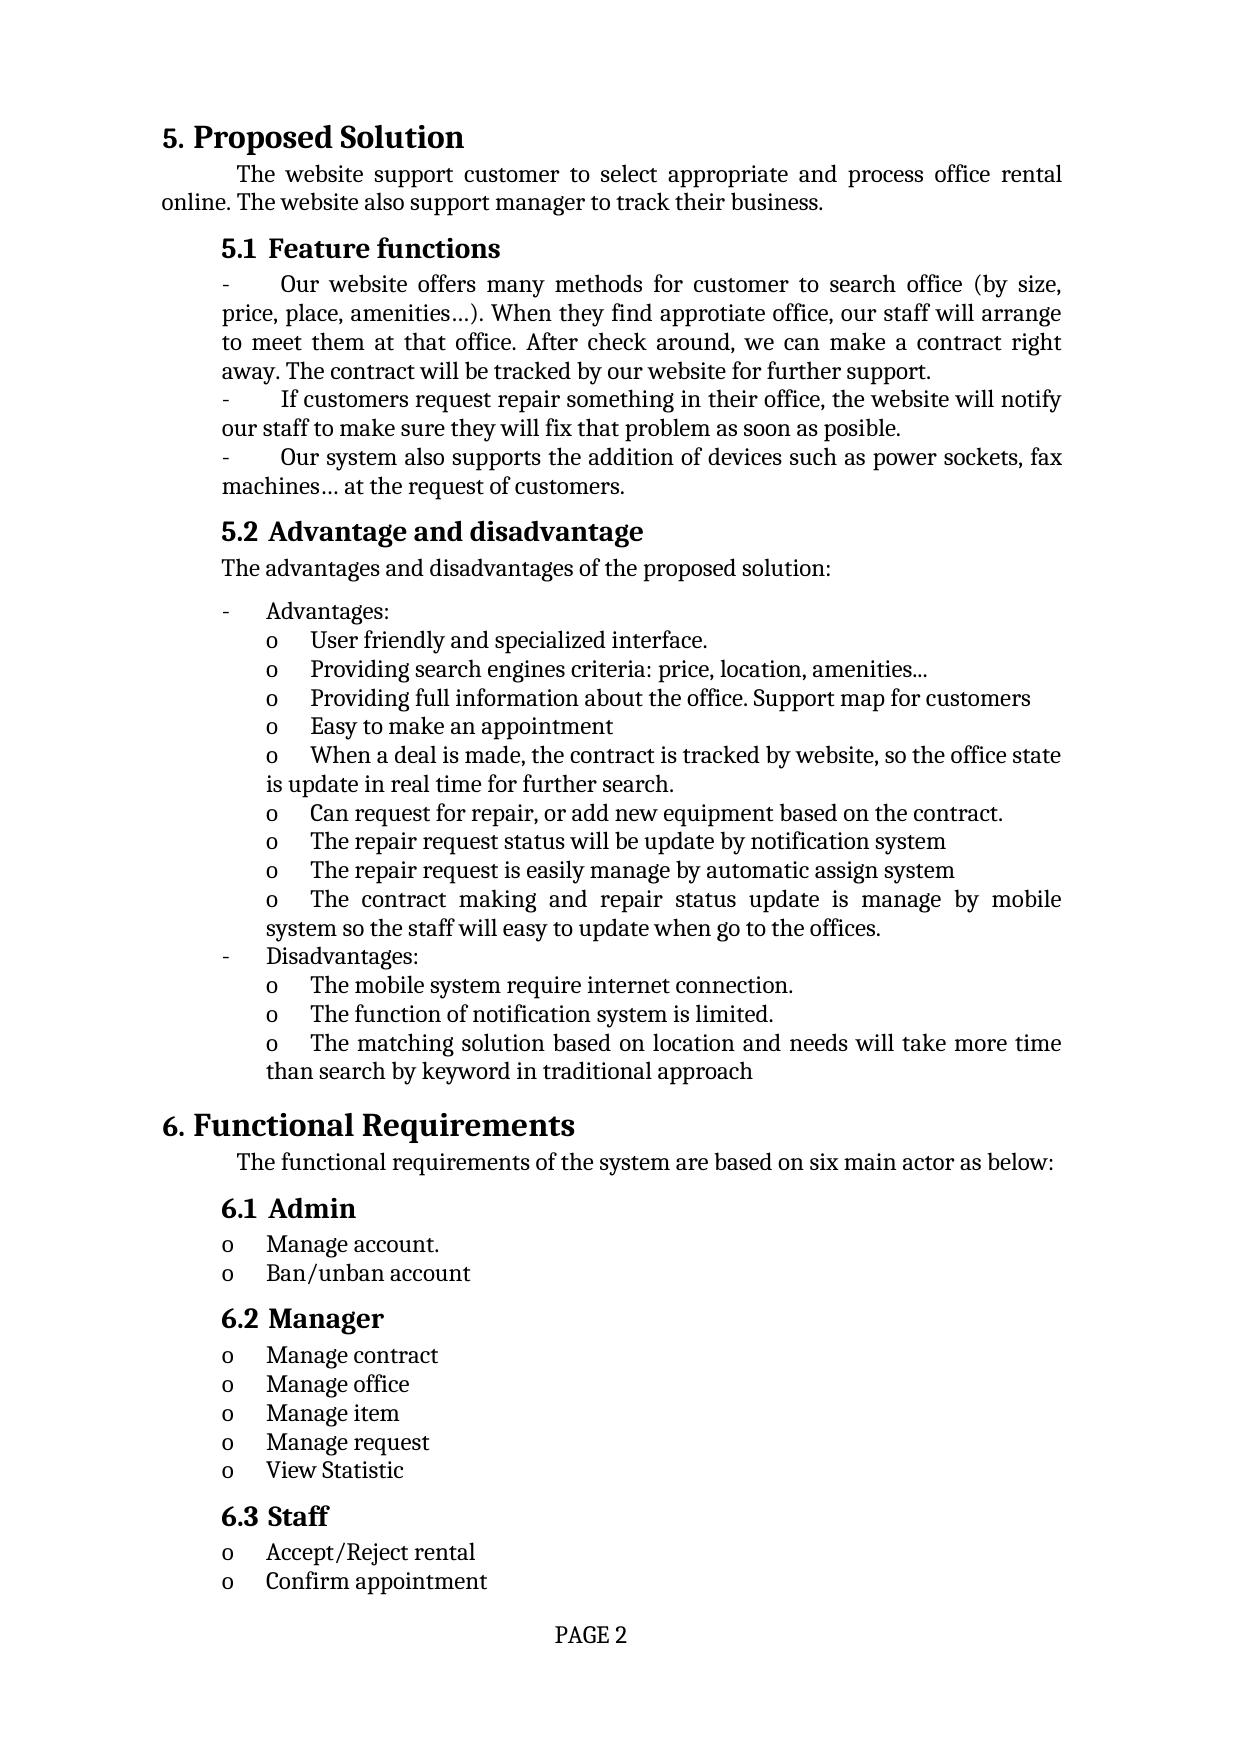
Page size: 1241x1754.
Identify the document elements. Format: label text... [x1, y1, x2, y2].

list Ban/unban account [222, 1259, 1063, 1288]
list Confirm appointment [222, 1567, 1063, 1596]
list The repair request is easily manage by automatic assign system [266, 856, 1063, 885]
list Advantages: [222, 597, 1063, 626]
list When a deal is made, the contract is tracked by website, so the office state is update in real time for further search. [266, 741, 1063, 798]
list Our system also supports the addition of devices such as power sockets, fax machines… at the request of customers. [222, 443, 1063, 500]
list Accept/Reject rental [222, 1538, 1063, 1567]
subtitle Staff [221, 1500, 1063, 1533]
list View Statistic [222, 1456, 1063, 1485]
list Manage office [222, 1370, 1063, 1399]
subtitle Advantage and disadvantage [221, 515, 1063, 549]
list Providing full information about the office. Support map for customers [266, 683, 1063, 712]
list The matching solution based on location and needs will take more time than search by keyword in traditional approach [266, 1028, 1063, 1086]
subtitle Proposed Solution [162, 118, 1063, 156]
list The repair request status will be update by notification system [266, 827, 1063, 856]
text The functional requirements of the system are based on six main actor as below: [161, 1148, 1063, 1177]
list Manage account. [222, 1230, 1063, 1259]
list Disadvantages: [222, 942, 1063, 971]
list Can request for repair, or add new equipment based on the contract. [266, 798, 1063, 827]
text The advantages and disadvantages of the proposed solution: [146, 554, 1063, 582]
list The contract making and repair status update is manage by mobile system so the staff will easy to update when go to the offices. [266, 885, 1063, 942]
text The website support customer to select appropriate and process office rental online. The website also support manager to track their business. [161, 159, 1063, 217]
list Manage contract [222, 1341, 1063, 1370]
list The mobile system require internet connection. [266, 971, 1063, 1000]
list Providing search engines criteria: price, location, amenities... [266, 655, 1063, 683]
list Manage item [222, 1399, 1063, 1427]
list If customers request repair something in their office, the website will notify our staff to make sure they will fix that problem as soon as posible. [222, 385, 1063, 443]
subtitle Functional Requirements [162, 1107, 1063, 1145]
subtitle Feature functions [221, 232, 1063, 265]
list Our website offers many methods for customer to search office (by size, price, place, amenities…). When they find approtiate office, our staff will arrange to meet them at that office. After check around, we can make a contract right away. The contract will be tracked by our website for further support. [222, 270, 1063, 385]
list User friendly and specialized interface. [266, 626, 1063, 655]
list Easy to make an appointment [266, 712, 1063, 741]
list The function of notification system is limited. [266, 1000, 1063, 1028]
subtitle Admin [221, 1192, 1063, 1225]
list Manage request [222, 1427, 1063, 1456]
subtitle Manager [221, 1303, 1063, 1336]
